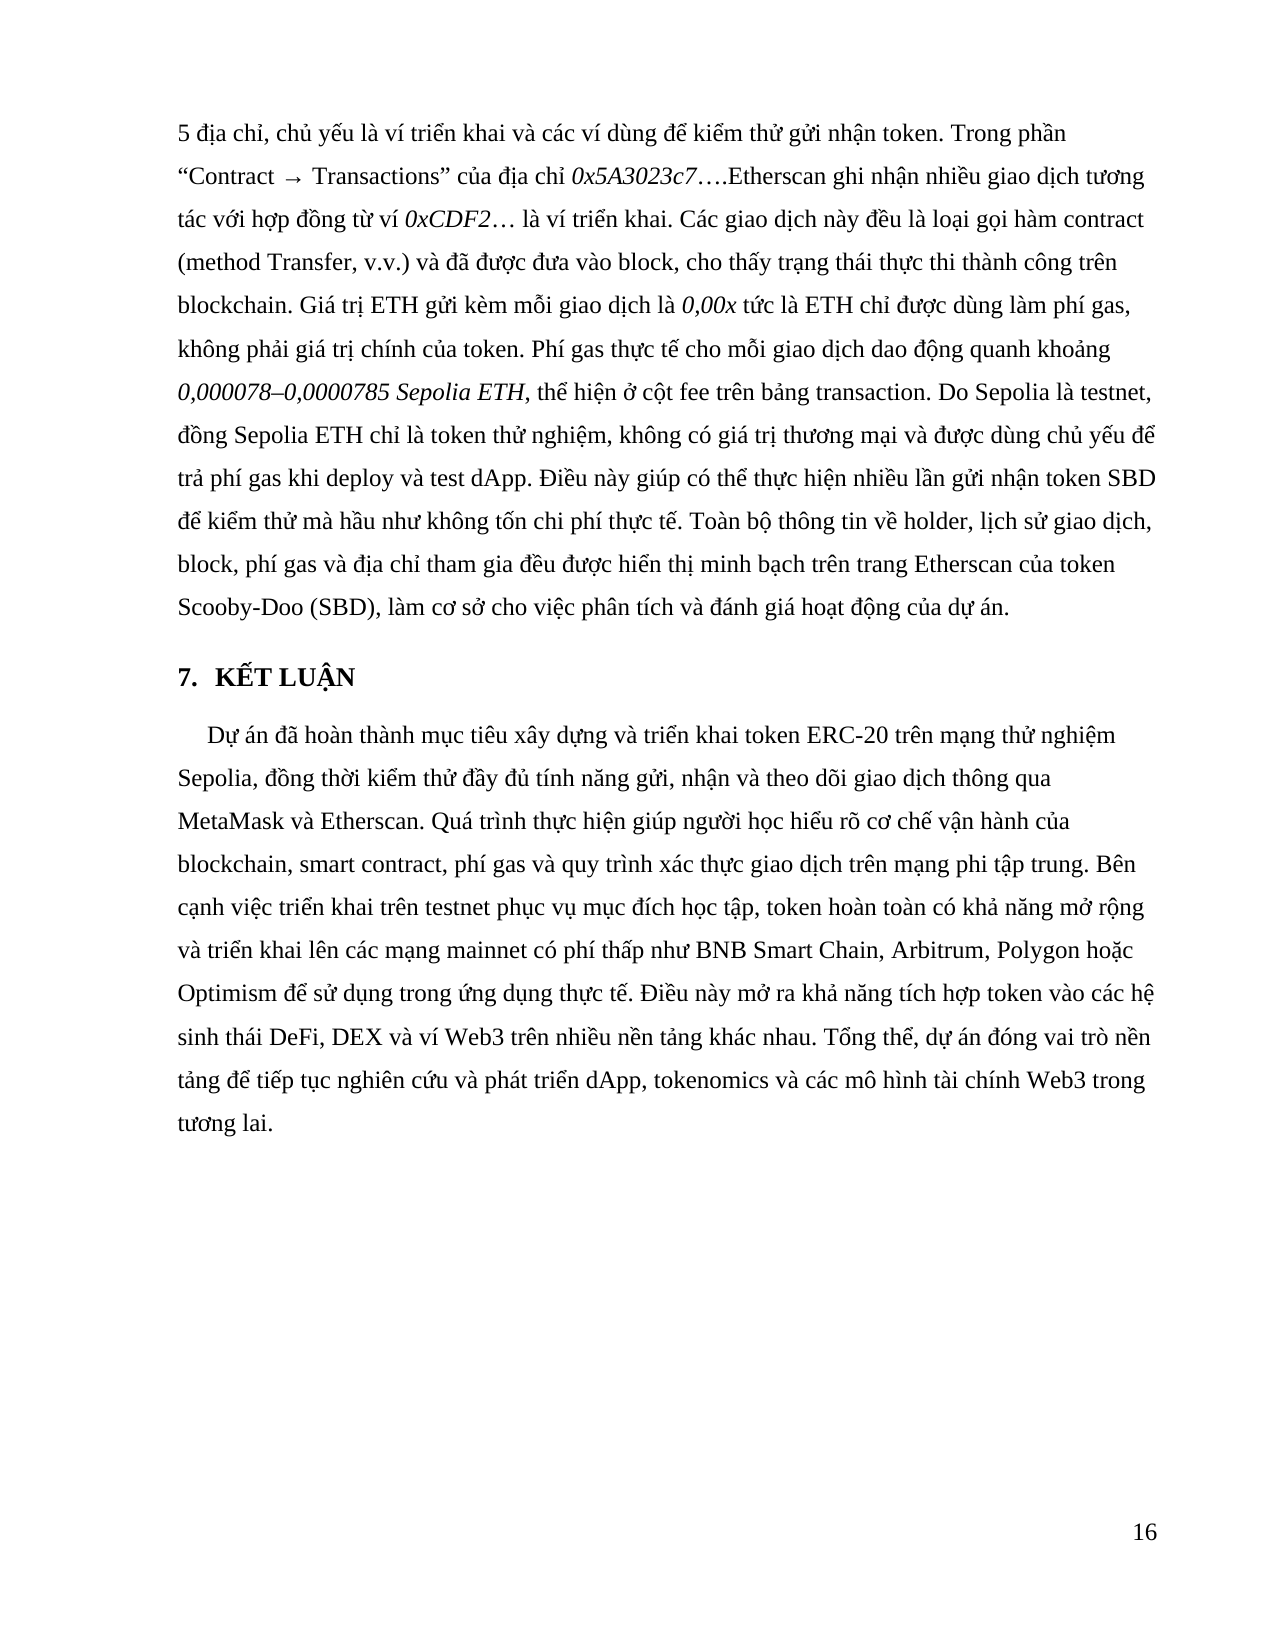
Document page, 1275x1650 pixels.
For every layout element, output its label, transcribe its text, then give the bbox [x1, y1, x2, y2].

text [177, 118, 1157, 621]
subtitle KẾT LUẬN [177, 661, 1157, 692]
text Dự án đã hoàn thành mục tiêu xây dựng và triển khai token ERC-20 trên mạng thử nghiệm Sepolia, đồng thời kiểm thử đầy đủ tính năng gửi, nhận và theo dõi giao dịch thông qua MetaMask và Etherscan. Quá trình thực hiện giúp người học hiểu rõ cơ chế vận hành của blockchain, smart contract, phí gas và quy trình xác thực giao dịch trên mạng phi tập trung. Bên cạnh việc triển khai trên testnet phục vụ mục đích học tập, token hoàn toàn có khả năng mở rộng và triển khai lên các mạng mainnet có phí thấp như BNB Smart Chain, Arbitrum, Polygon hoặc Optimism để sử dụng trong ứng dụng thực tế. Điều này mở ra khả năng tích hợp token vào các hệ sinh thái DeFi, DEX và ví Web3 trên nhiều nền tảng khác nhau. Tổng thể, dự án đóng vai trò nền tảng để tiếp tục nghiên cứu và phát triển dApp, tokenomics và các mô hình tài chính Web3 trong tương lai. [177, 720, 1157, 1137]
